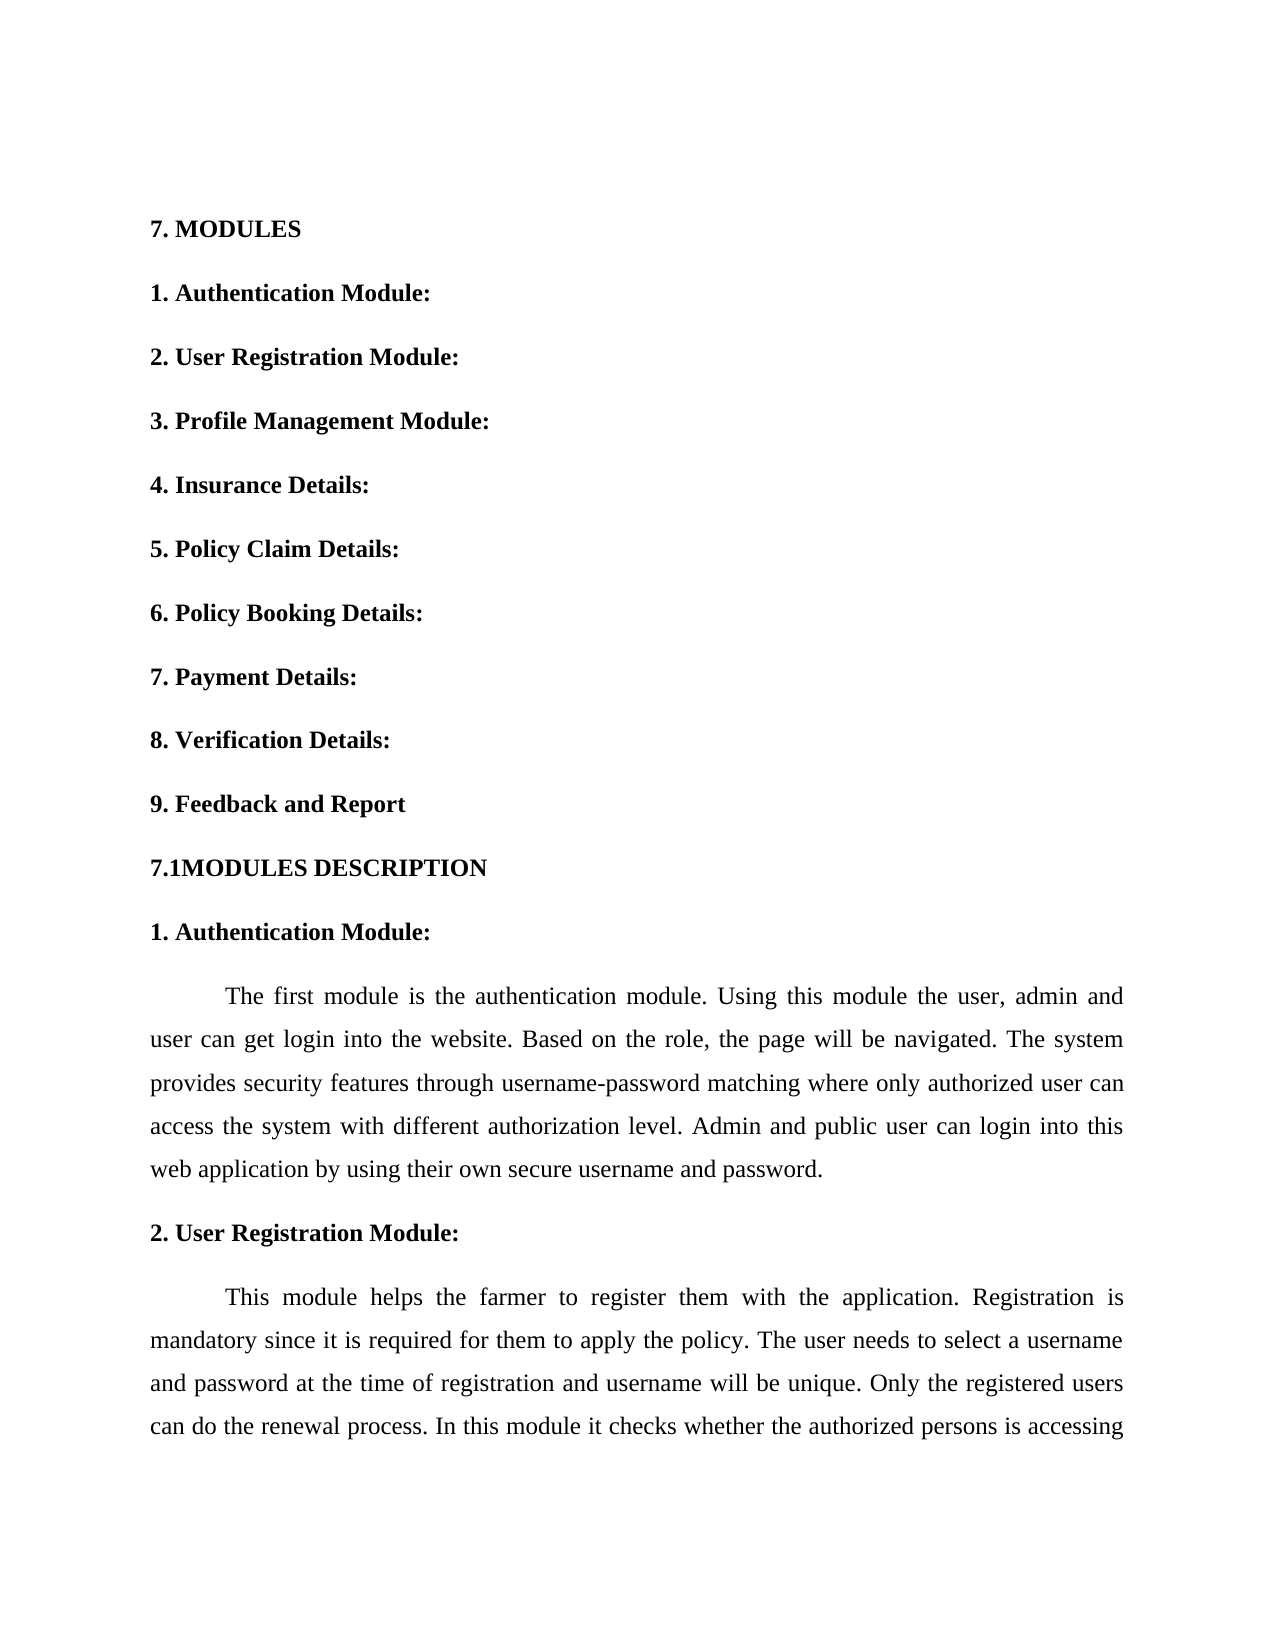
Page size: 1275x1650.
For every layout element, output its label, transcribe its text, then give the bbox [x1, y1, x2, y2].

text 2. User Registration Module: [150, 342, 1125, 371]
text 9. Feedback and Report [150, 789, 1125, 818]
text 3. Profile Management Module: [150, 406, 1125, 434]
text 6. Policy Booking Details: [150, 598, 1125, 626]
text 1. Authentication Module: [150, 917, 1125, 946]
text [150, 1282, 1125, 1440]
text 2. User Registration Module: [150, 1218, 1125, 1247]
text 8. Verification Details: [150, 726, 1125, 754]
text 4. Insurance Details: [150, 470, 1125, 498]
text 7. MODULES [150, 214, 1125, 243]
text 7. Payment Details: [150, 662, 1125, 690]
text The first module is the authentication module. Using this module the user, admin and user can get login into the website. Based on the role, the page will be navigated. The system provides security features through username-password matching where only authorized user can access the system with different authorization level. Admin and public user can login into this web application by using their own secure username and password. [150, 981, 1125, 1183]
text 7.1MODULES DESCRIPTION [150, 853, 1125, 882]
text 1. Authentication Module: [150, 278, 1125, 307]
text 5. Policy Claim Details: [150, 534, 1125, 562]
